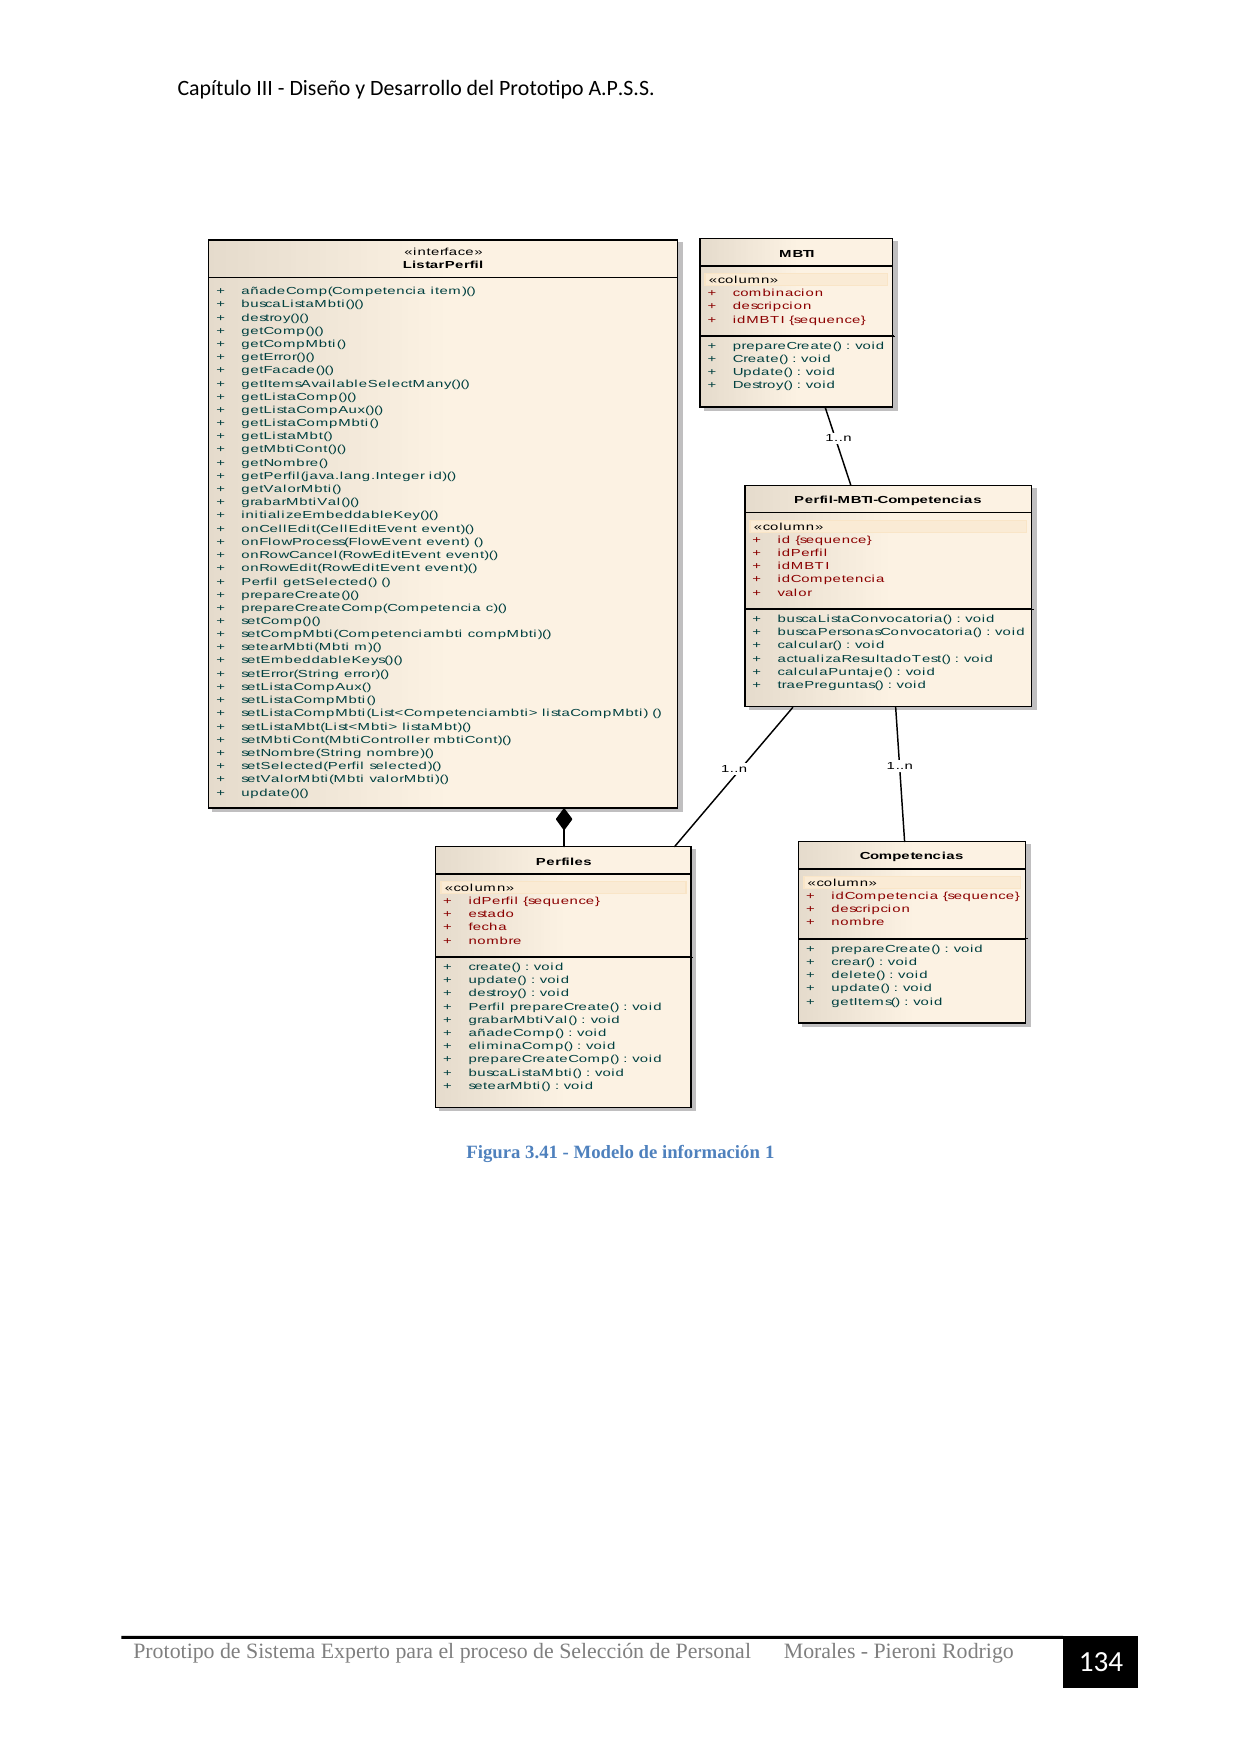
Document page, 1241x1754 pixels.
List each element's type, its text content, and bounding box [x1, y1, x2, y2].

text Figura 3.41 - Modelo de información 1 [177, 1141, 1063, 1163]
